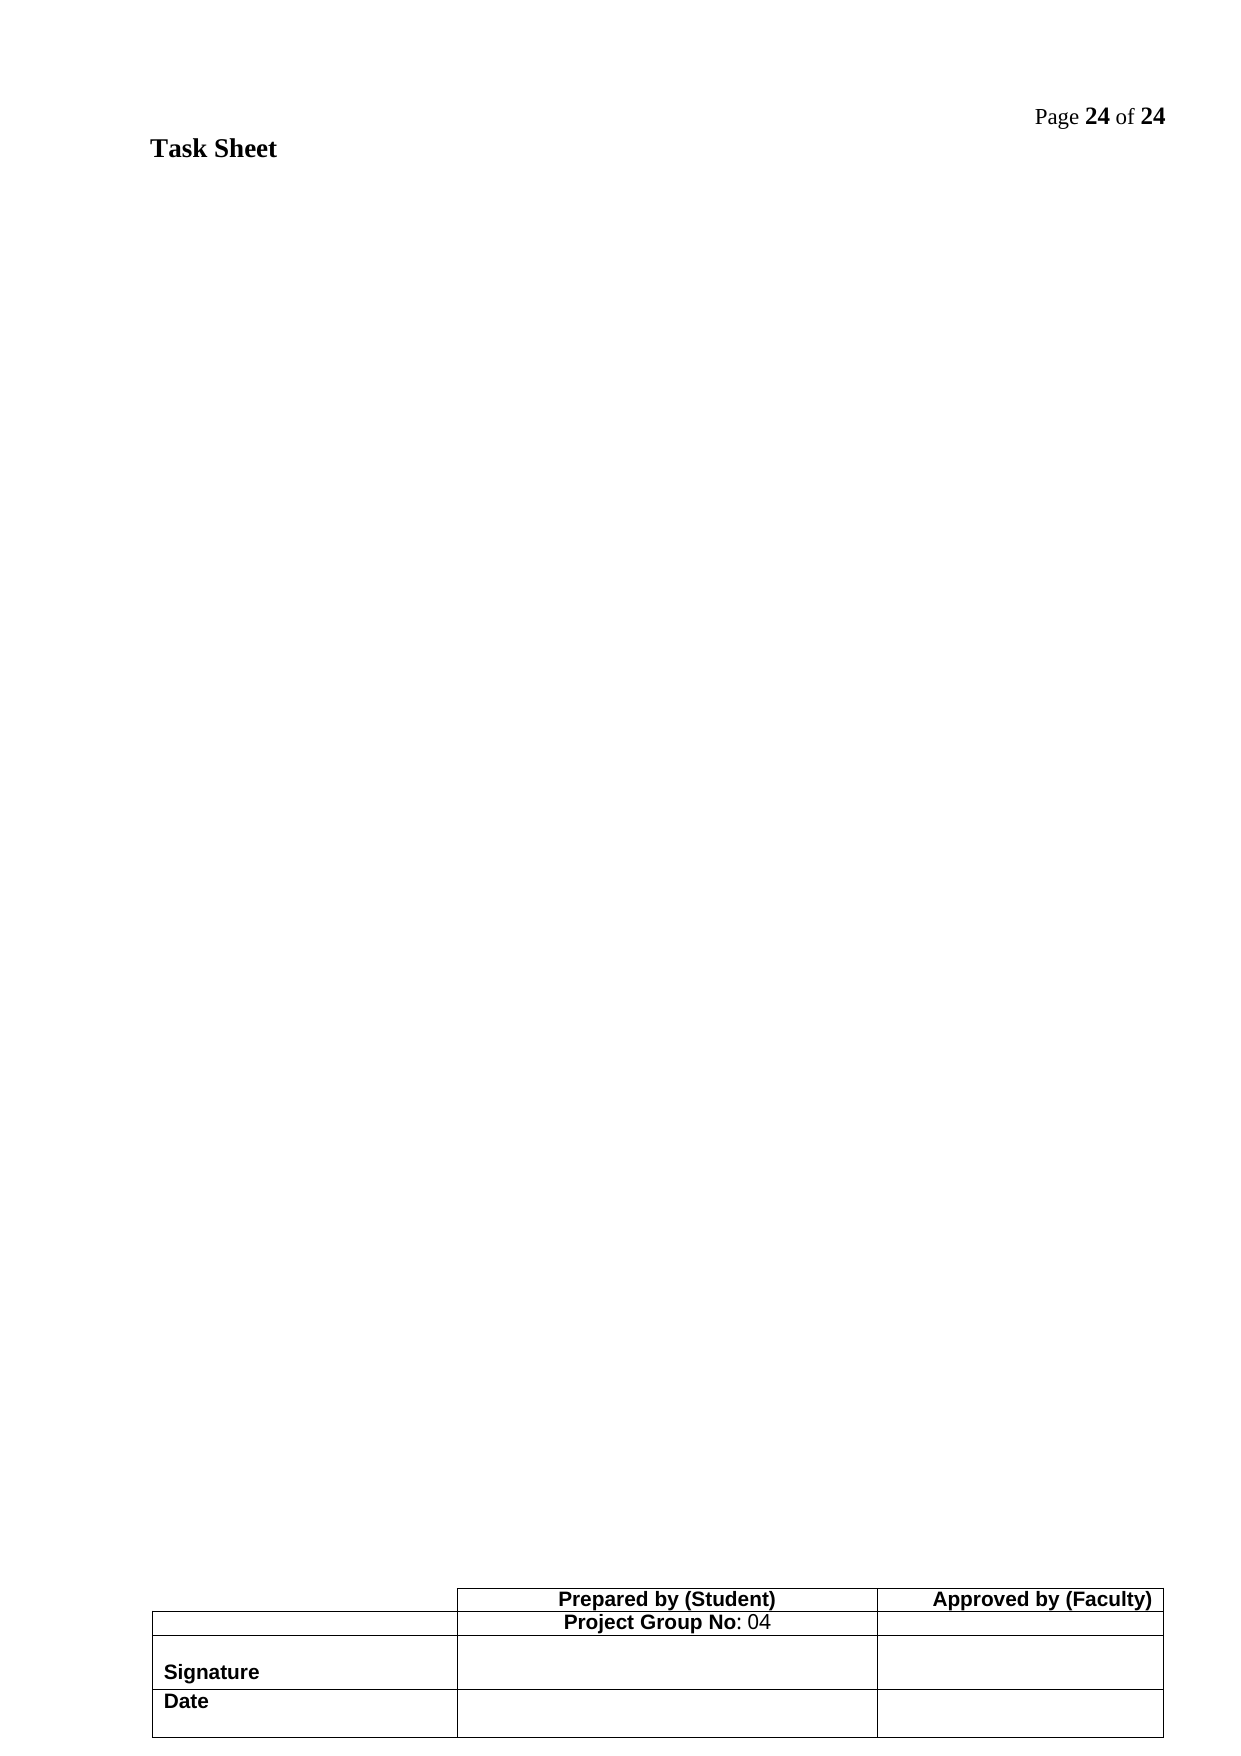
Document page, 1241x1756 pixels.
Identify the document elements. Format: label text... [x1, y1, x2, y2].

text Task Sheet [150, 132, 1165, 164]
